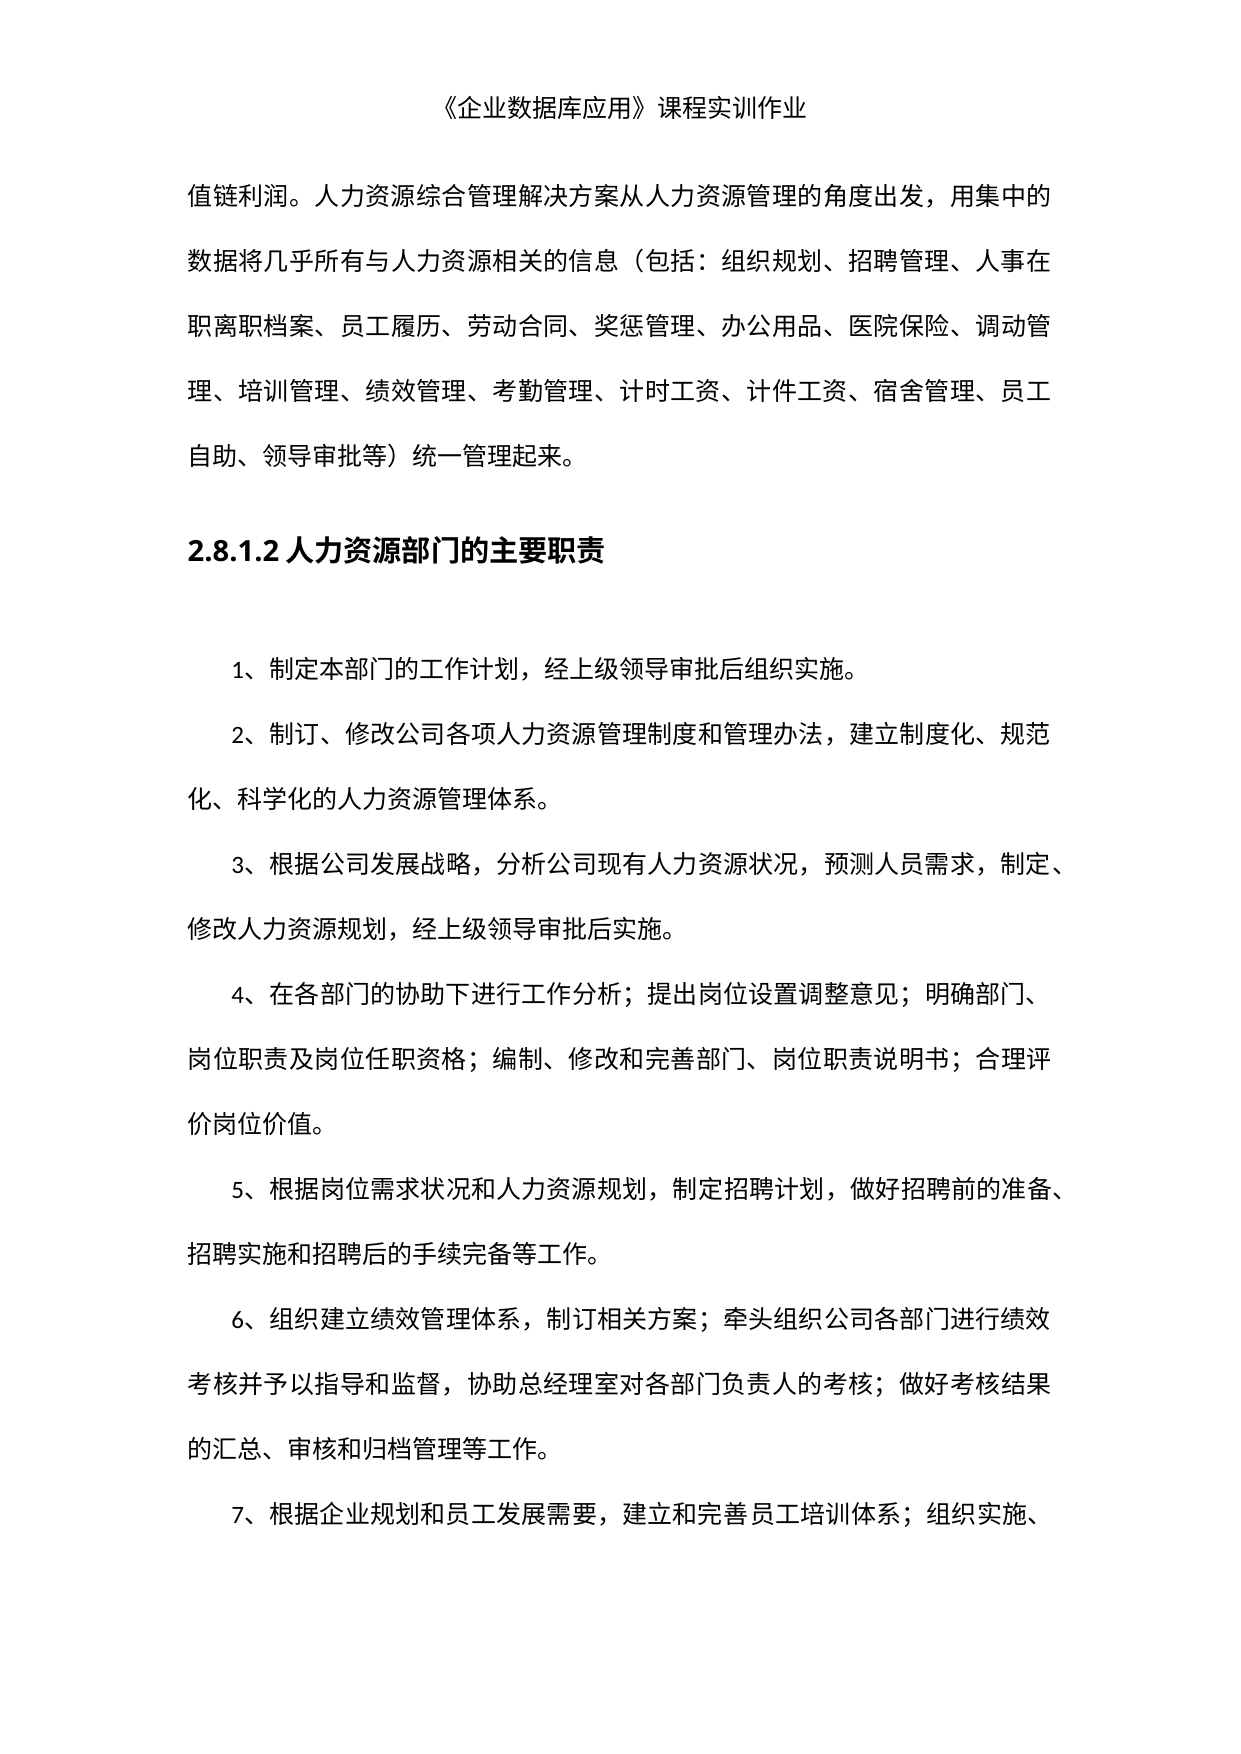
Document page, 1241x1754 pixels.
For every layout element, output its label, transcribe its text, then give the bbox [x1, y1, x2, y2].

text 2、制订、修改公司各项人力资源管理制度和管理办法，建立制度化、规范化、科学化的人力资源管理体系。 [187, 700, 1053, 830]
text 4、在各部门的协助下进行工作分析；提出岗位设置调整意见；明确部门、岗位职责及岗位任职资格；编制、修改和完善部门、岗位职责说明书；合理评价岗位价值。 [187, 960, 1053, 1155]
text 5、根据岗位需求状况和人力资源规划，制定招聘计划，做好招聘前的准备、招聘实施和招聘后的手续完备等工作。 [187, 1155, 1053, 1285]
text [187, 1480, 1053, 1545]
text 6、组织建立绩效管理体系，制订相关方案；牵头组织公司各部门进行绩效考核并予以指导和监督，协助总经理室对各部门负责人的考核；做好考核结果的汇总、审核和归档管理等工作。 [187, 1285, 1053, 1480]
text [187, 162, 1053, 487]
text 3、根据公司发展战略，分析公司现有人力资源状况，预测人员需求，制定、修改人力资源规划，经上级领导审批后实施。 [187, 830, 1053, 960]
subtitle 2.8.1.2人力资源部门的主要职责 [187, 516, 1053, 581]
text 1、制定本部门的工作计划，经上级领导审批后组织实施。 [187, 635, 1053, 700]
